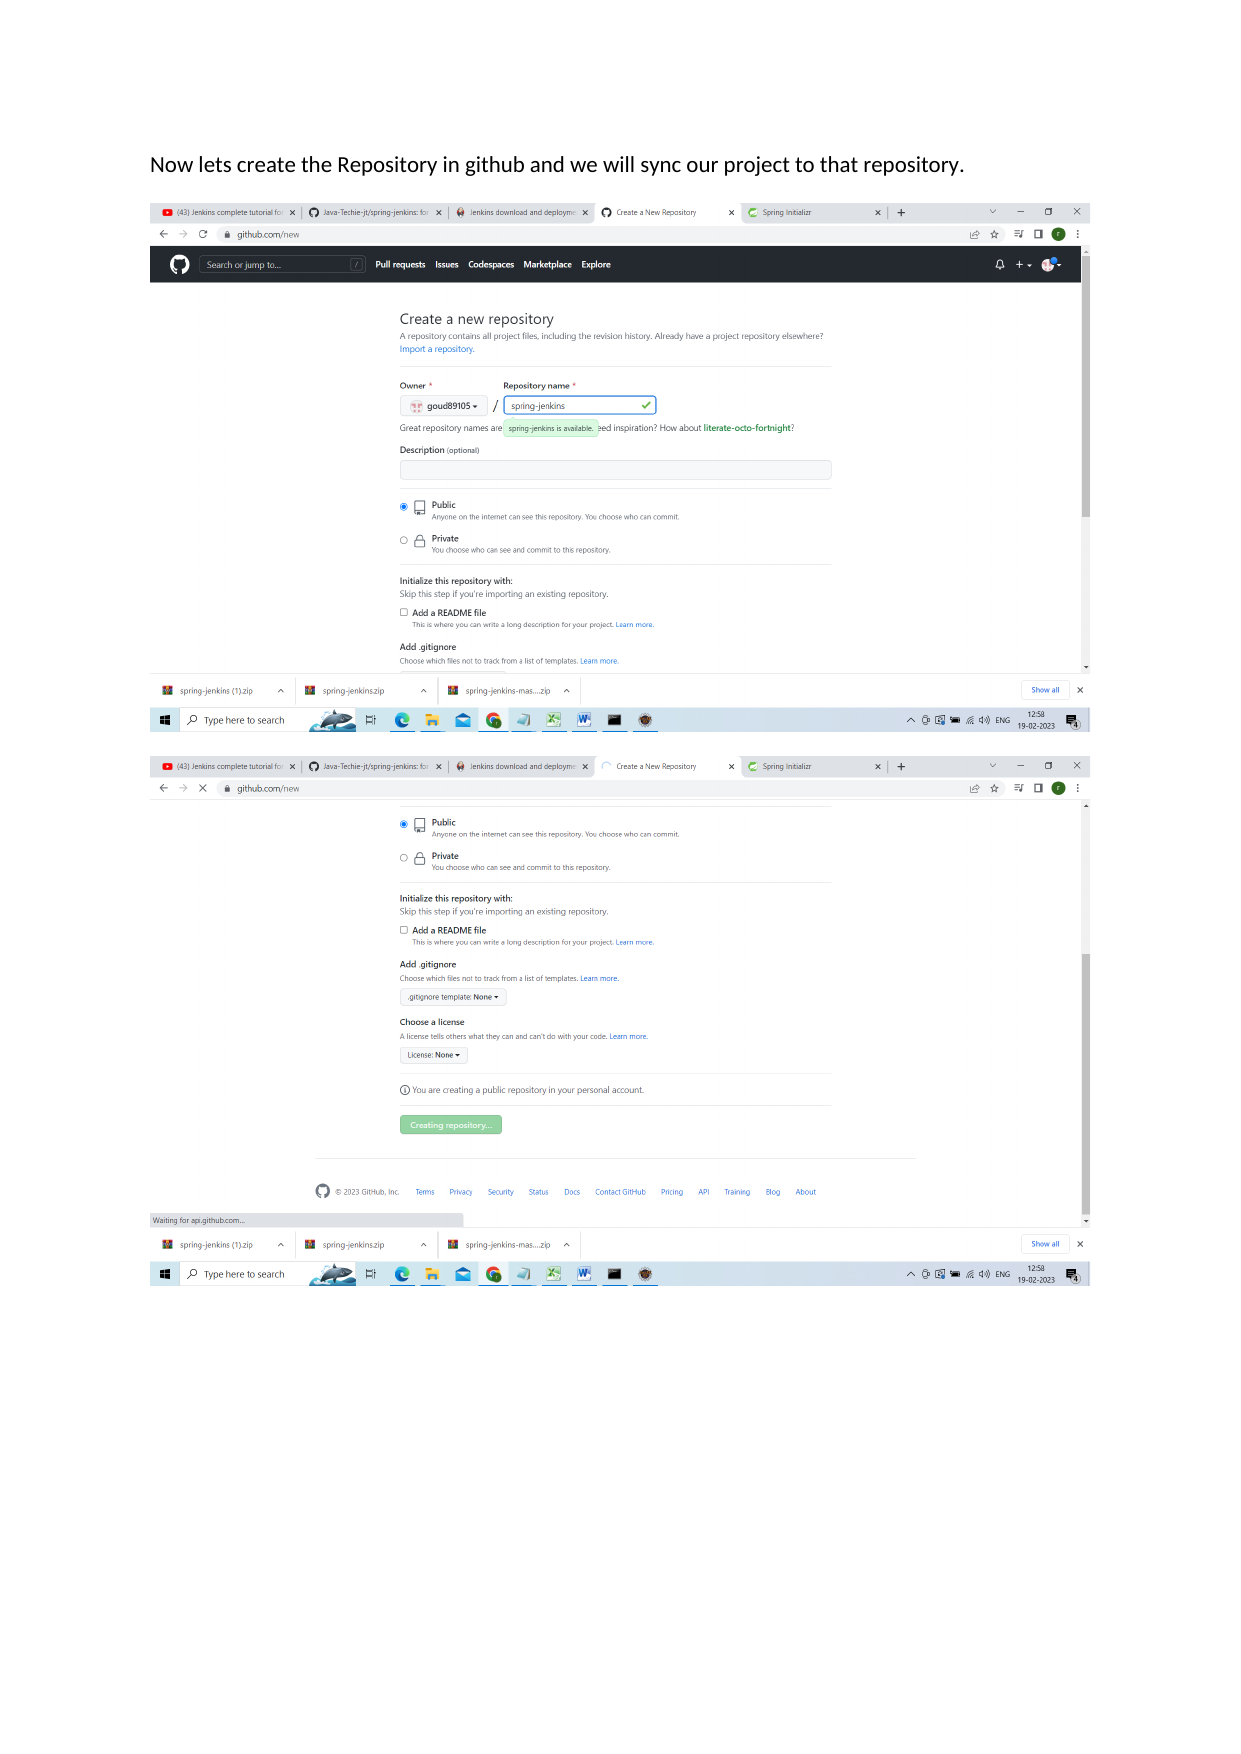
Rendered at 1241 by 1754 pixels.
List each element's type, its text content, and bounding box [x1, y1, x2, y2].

text Now lets create the Repository in github and we will sync our project to that repository. [150, 150, 1090, 178]
picture [150, 203, 1091, 732]
picture [150, 756, 1091, 1286]
